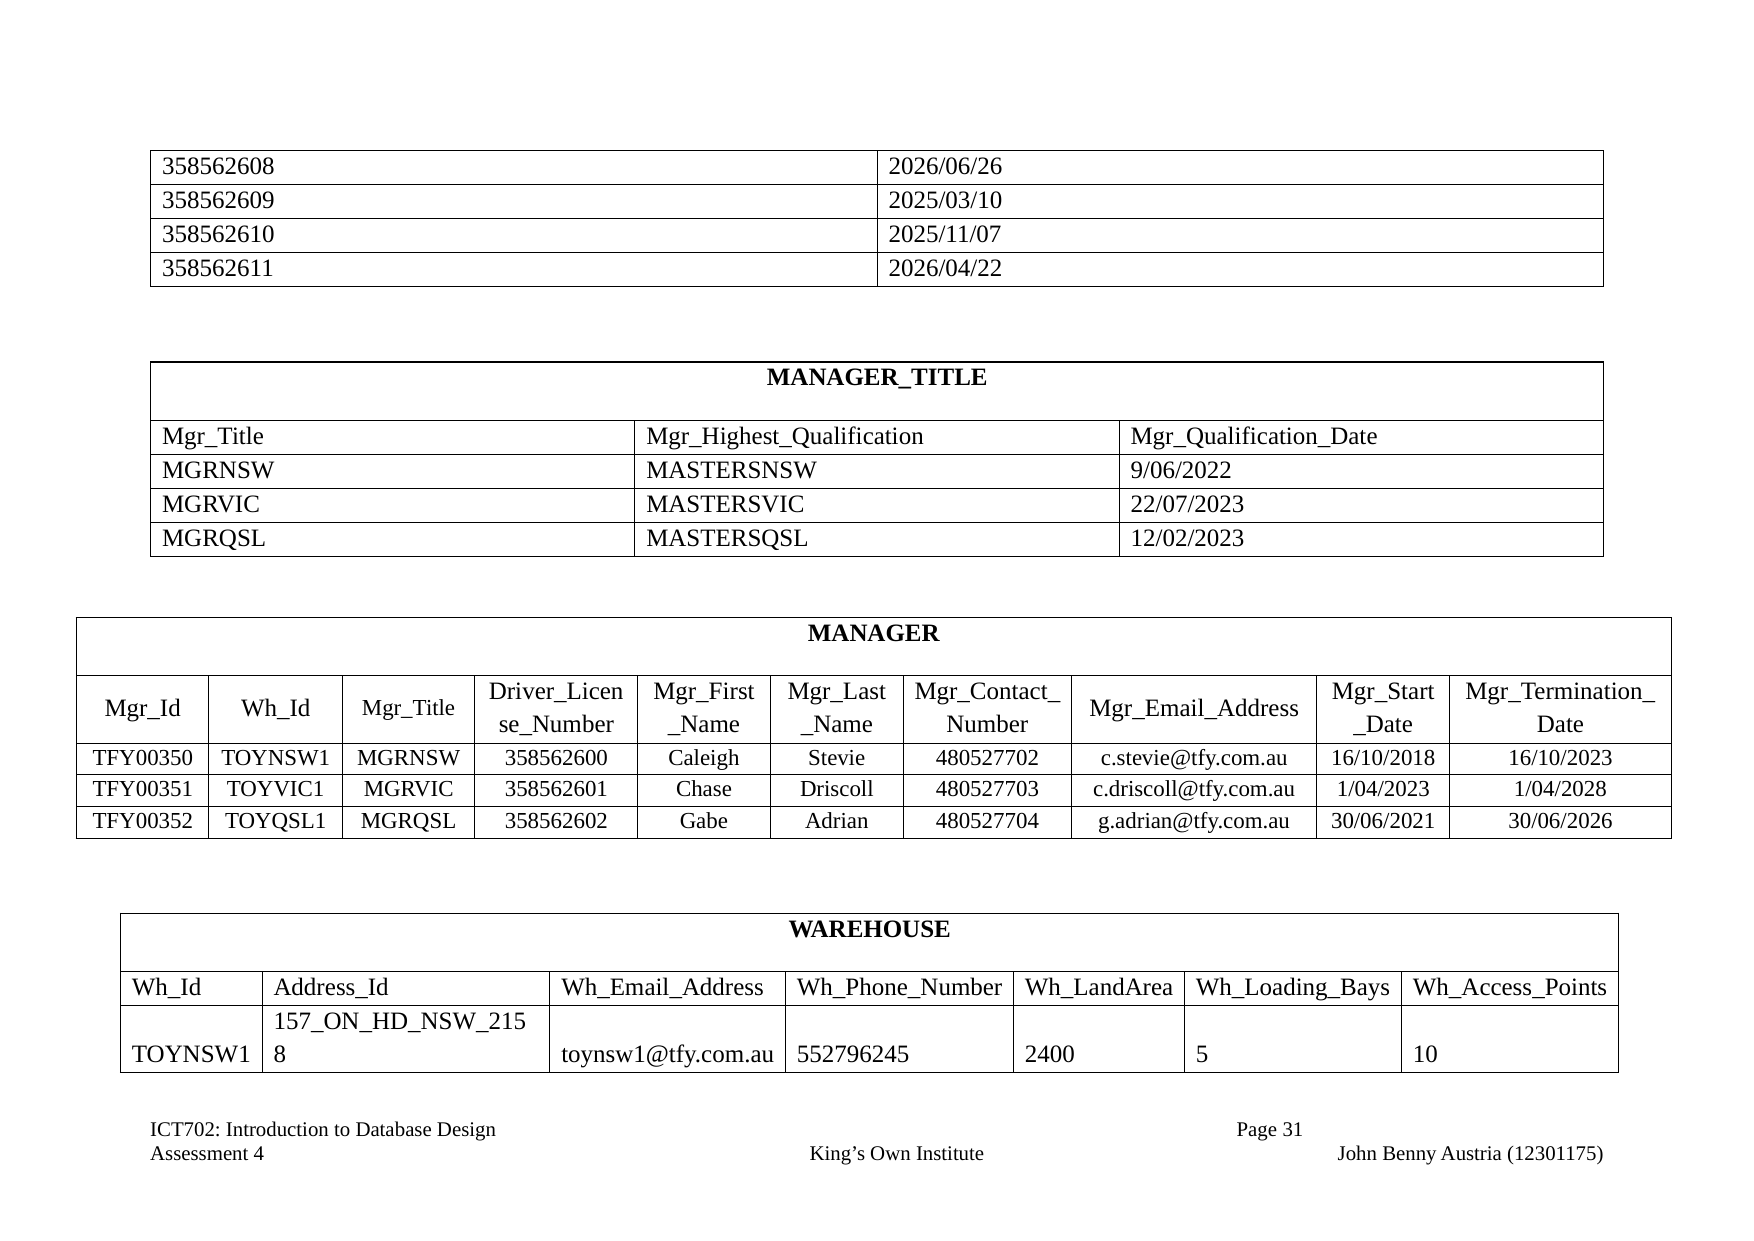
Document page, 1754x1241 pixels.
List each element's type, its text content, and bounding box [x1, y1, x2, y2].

table_cell TFY00350 [77, 744, 208, 774]
table_cell Adrian [771, 807, 903, 837]
table_cell MGRVIC [343, 775, 474, 806]
table_cell 552796245 [786, 1006, 1013, 1072]
table_cell Driscoll [771, 775, 903, 806]
table_cell Mgr_Start_Date [1317, 676, 1449, 742]
table_cell Chase [638, 775, 770, 806]
table_cell MASTERSVIC [635, 489, 1119, 522]
table_cell Wh_Loading_Bays [1185, 972, 1401, 1005]
table_cell 358562600 [475, 744, 637, 774]
table_cell 2400 [1014, 1006, 1184, 1072]
table_cell Mgr_Highest_Qualification [635, 421, 1119, 454]
table_cell 30/06/2026 [1450, 807, 1671, 837]
table_header MANAGER_TITLE [151, 363, 1603, 420]
table_cell 12/02/2023 [1120, 523, 1603, 556]
table_cell Mgr_Title [151, 421, 634, 454]
table_cell MGRQSL [343, 807, 474, 837]
table_cell 16/10/2023 [1450, 744, 1671, 774]
table_cell 358562609 [151, 185, 877, 218]
table_cell 2026/04/22 [878, 253, 1603, 286]
table_cell Wh_Email_Address [550, 972, 785, 1005]
table_cell 358562602 [475, 807, 637, 837]
table_cell 358562601 [475, 775, 637, 806]
table_cell Mgr_Contact_Number [904, 676, 1071, 742]
table_cell 9/06/2022 [1120, 455, 1603, 488]
table_cell 16/10/2018 [1317, 744, 1449, 774]
table_cell TOYVIC1 [209, 775, 342, 806]
table_cell Wh_Access_Points [1402, 972, 1618, 1005]
table_cell Caleigh [638, 744, 770, 774]
table_cell toynsw1@tfy.com.au [550, 1006, 785, 1072]
table_cell Wh_LandArea [1014, 972, 1184, 1005]
table_cell Mgr_Termination_Date [1450, 676, 1671, 742]
table_cell MGRQSL [151, 523, 634, 556]
table_cell MGRVIC [151, 489, 634, 522]
table_cell 358562610 [151, 219, 877, 252]
table_cell g.adrian@tfy.com.au [1072, 807, 1316, 837]
table_cell 358562611 [151, 253, 877, 286]
table_header WAREHOUSE [121, 914, 1618, 971]
table_cell c.stevie@tfy.com.au [1072, 744, 1316, 774]
table_cell 480527703 [904, 775, 1071, 806]
table_cell Mgr_First_Name [638, 676, 770, 742]
table_cell MGRNSW [151, 455, 634, 488]
table_cell TFY00351 [77, 775, 208, 806]
table_cell Address_Id [263, 972, 549, 1005]
table_cell 2026/06/26 [878, 151, 1603, 184]
table_cell TFY00352 [77, 807, 208, 837]
table_cell Mgr_Email_Address [1072, 676, 1316, 742]
table_cell MASTERSNSW [635, 455, 1119, 488]
table_cell Mgr_Id [77, 676, 208, 742]
table_cell TOYNSW1 [209, 744, 342, 774]
table_cell Mgr_Last_Name [771, 676, 903, 742]
table_cell 480527702 [904, 744, 1071, 774]
table_cell 480527704 [904, 807, 1071, 837]
table_cell Driver_License_Number [475, 676, 637, 742]
table_cell Wh_Phone_Number [786, 972, 1013, 1005]
table_cell Wh_Id [209, 676, 342, 742]
table_cell 1/04/2023 [1317, 775, 1449, 806]
table_cell MGRNSW [343, 744, 474, 774]
table_cell 10 [1402, 1006, 1618, 1072]
table_cell TOYQSL1 [209, 807, 342, 837]
table_cell 22/07/2023 [1120, 489, 1603, 522]
table_cell MASTERSQSL [635, 523, 1119, 556]
table_cell 1/04/2028 [1450, 775, 1671, 806]
table_cell Stevie [771, 744, 903, 774]
table_cell 30/06/2021 [1317, 807, 1449, 837]
table_cell 2025/03/10 [878, 185, 1603, 218]
table_cell 2025/11/07 [878, 219, 1603, 252]
table_cell 358562608 [151, 151, 877, 184]
table_cell 5 [1185, 1006, 1401, 1072]
table_cell 157_ON_HD_NSW_2158 [263, 1006, 549, 1072]
table_cell TOYNSW1 [121, 1006, 262, 1072]
table_cell c.driscoll@tfy.com.au [1072, 775, 1316, 806]
table_header MANAGER [77, 618, 1671, 675]
table_cell Mgr_Title [343, 676, 474, 742]
table_cell Gabe [638, 807, 770, 837]
table_cell Mgr_Qualification_Date [1120, 421, 1603, 454]
table_cell Wh_Id [121, 972, 262, 1005]
